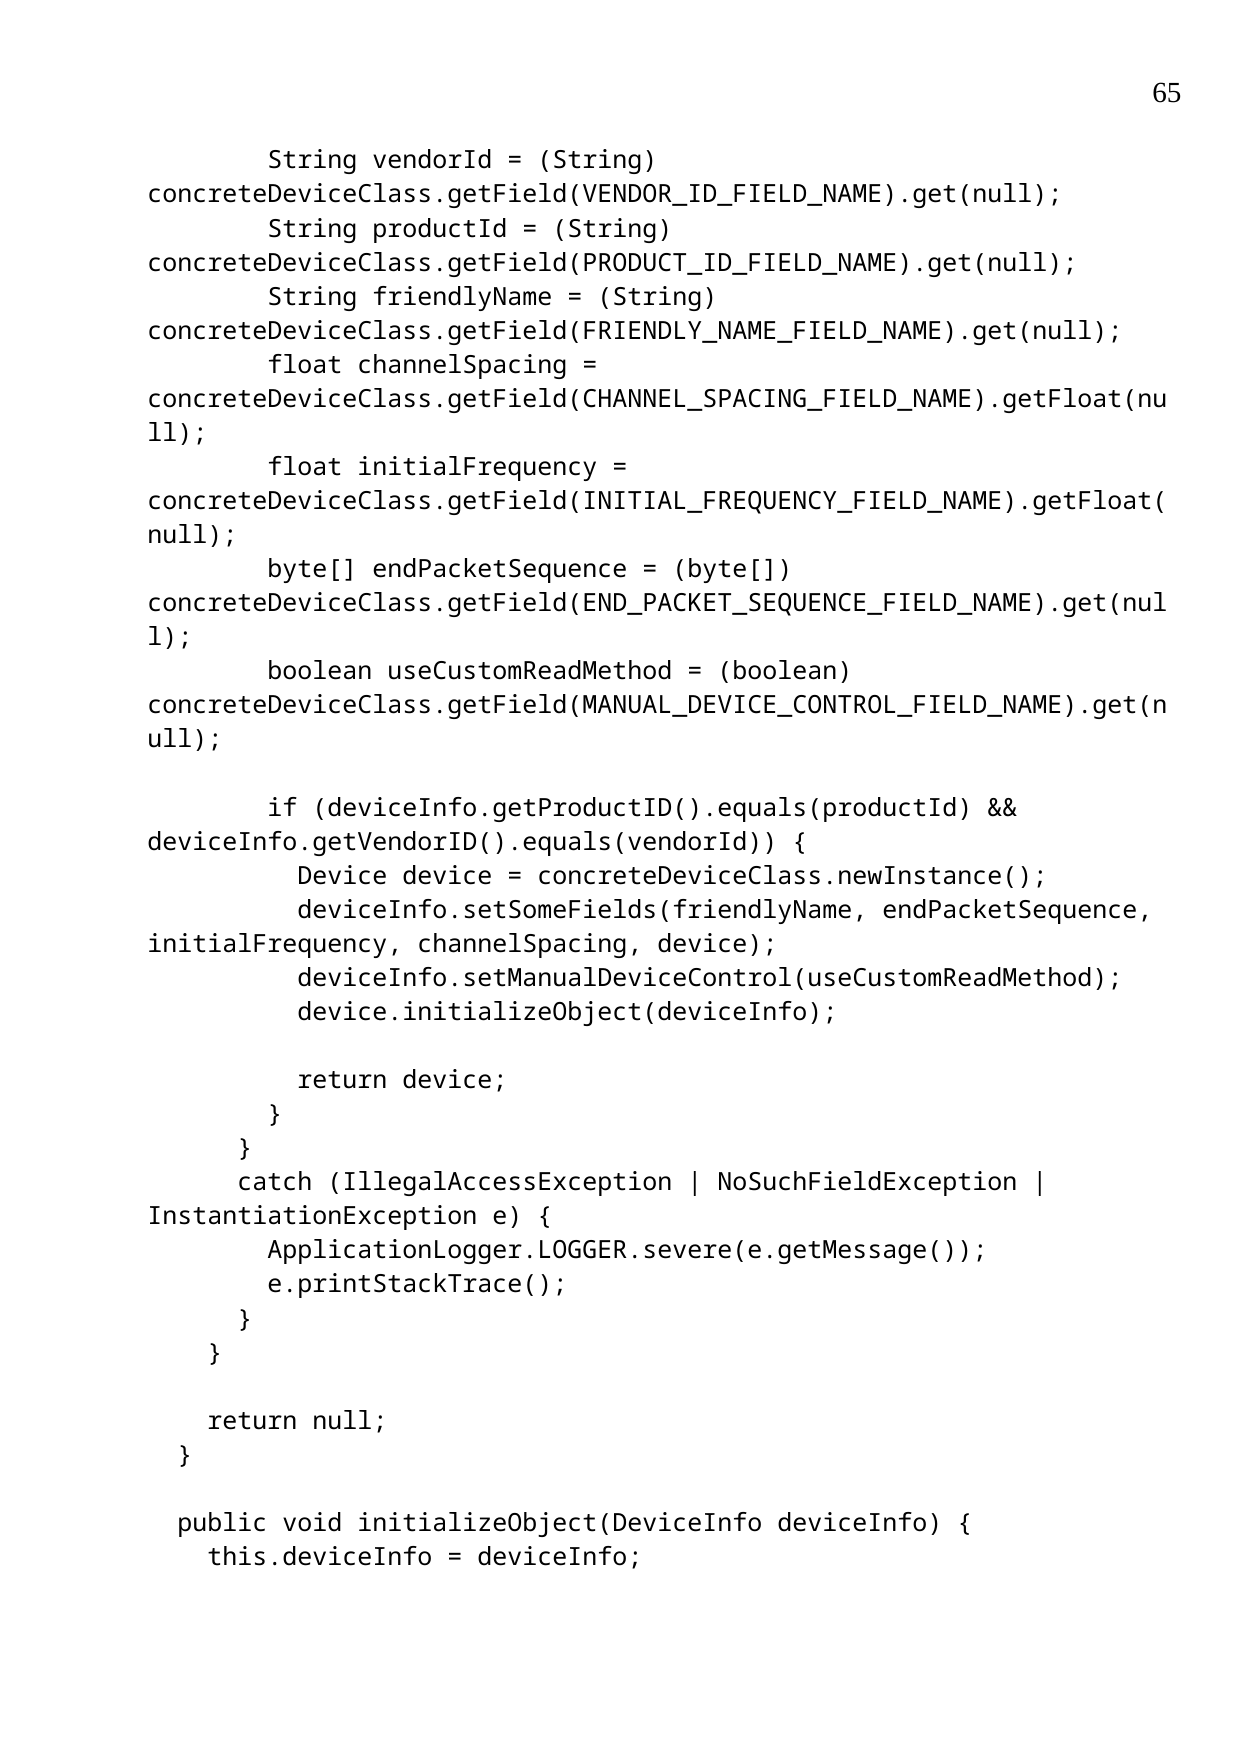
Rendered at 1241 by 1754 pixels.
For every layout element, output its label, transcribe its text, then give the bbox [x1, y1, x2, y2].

text deviceInfo.setSomeFields(friendlyName, endPacketSequence, initialFrequency, channelSpacing, device); [147, 891, 1181, 959]
text } [147, 1436, 1181, 1471]
text String productId = (String) concreteDeviceClass.getField(PRODUCT_ID_FIELD_NAME).get(null); [147, 210, 1181, 278]
text } [147, 1334, 1181, 1368]
text if (deviceInfo.getProductID().equals(productId) && deviceInfo.getVendorID().equals(vendorId)) { [147, 789, 1181, 857]
text byte[] endPacketSequence = (byte[]) concreteDeviceClass.getField(END_PACKET_SEQUENCE_FIELD_NAME).get(null); [147, 551, 1181, 653]
text String vendorId = (String) concreteDeviceClass.getField(VENDOR_ID_FIELD_NAME).get(null); [147, 142, 1181, 210]
text this.deviceInfo = deviceInfo; [147, 1539, 1181, 1573]
text ApplicationLogger.LOGGER.severe(e.getMessage()); [147, 1232, 1181, 1266]
text float initialFrequency = concreteDeviceClass.getField(INITIAL_FREQUENCY_FIELD_NAME).getFloat(null); [147, 449, 1181, 551]
text Device device = concreteDeviceClass.newInstance(); [147, 857, 1181, 891]
text boolean useCustomReadMethod = (boolean) concreteDeviceClass.getField(MANUAL_DEVICE_CONTROL_FIELD_NAME).get(null); [147, 653, 1181, 755]
text deviceInfo.setManualDeviceControl(useCustomReadMethod); [147, 959, 1181, 994]
text } [147, 1096, 1181, 1130]
text } [147, 1300, 1181, 1334]
text e.printStackTrace(); [147, 1266, 1181, 1300]
text device.initializeObject(deviceInfo); [147, 994, 1181, 1028]
text return null; [147, 1402, 1181, 1436]
text } [147, 1130, 1181, 1164]
text String friendlyName = (String) concreteDeviceClass.getField(FRIENDLY_NAME_FIELD_NAME).get(null); [147, 278, 1181, 346]
text float channelSpacing = concreteDeviceClass.getField(CHANNEL_SPACING_FIELD_NAME).getFloat(null); [147, 346, 1181, 449]
text catch (IllegalAccessException | NoSuchFieldException | InstantiationException e) { [147, 1164, 1181, 1232]
text return device; [147, 1062, 1181, 1096]
text public void initializeObject(DeviceInfo deviceInfo) { [147, 1504, 1181, 1539]
